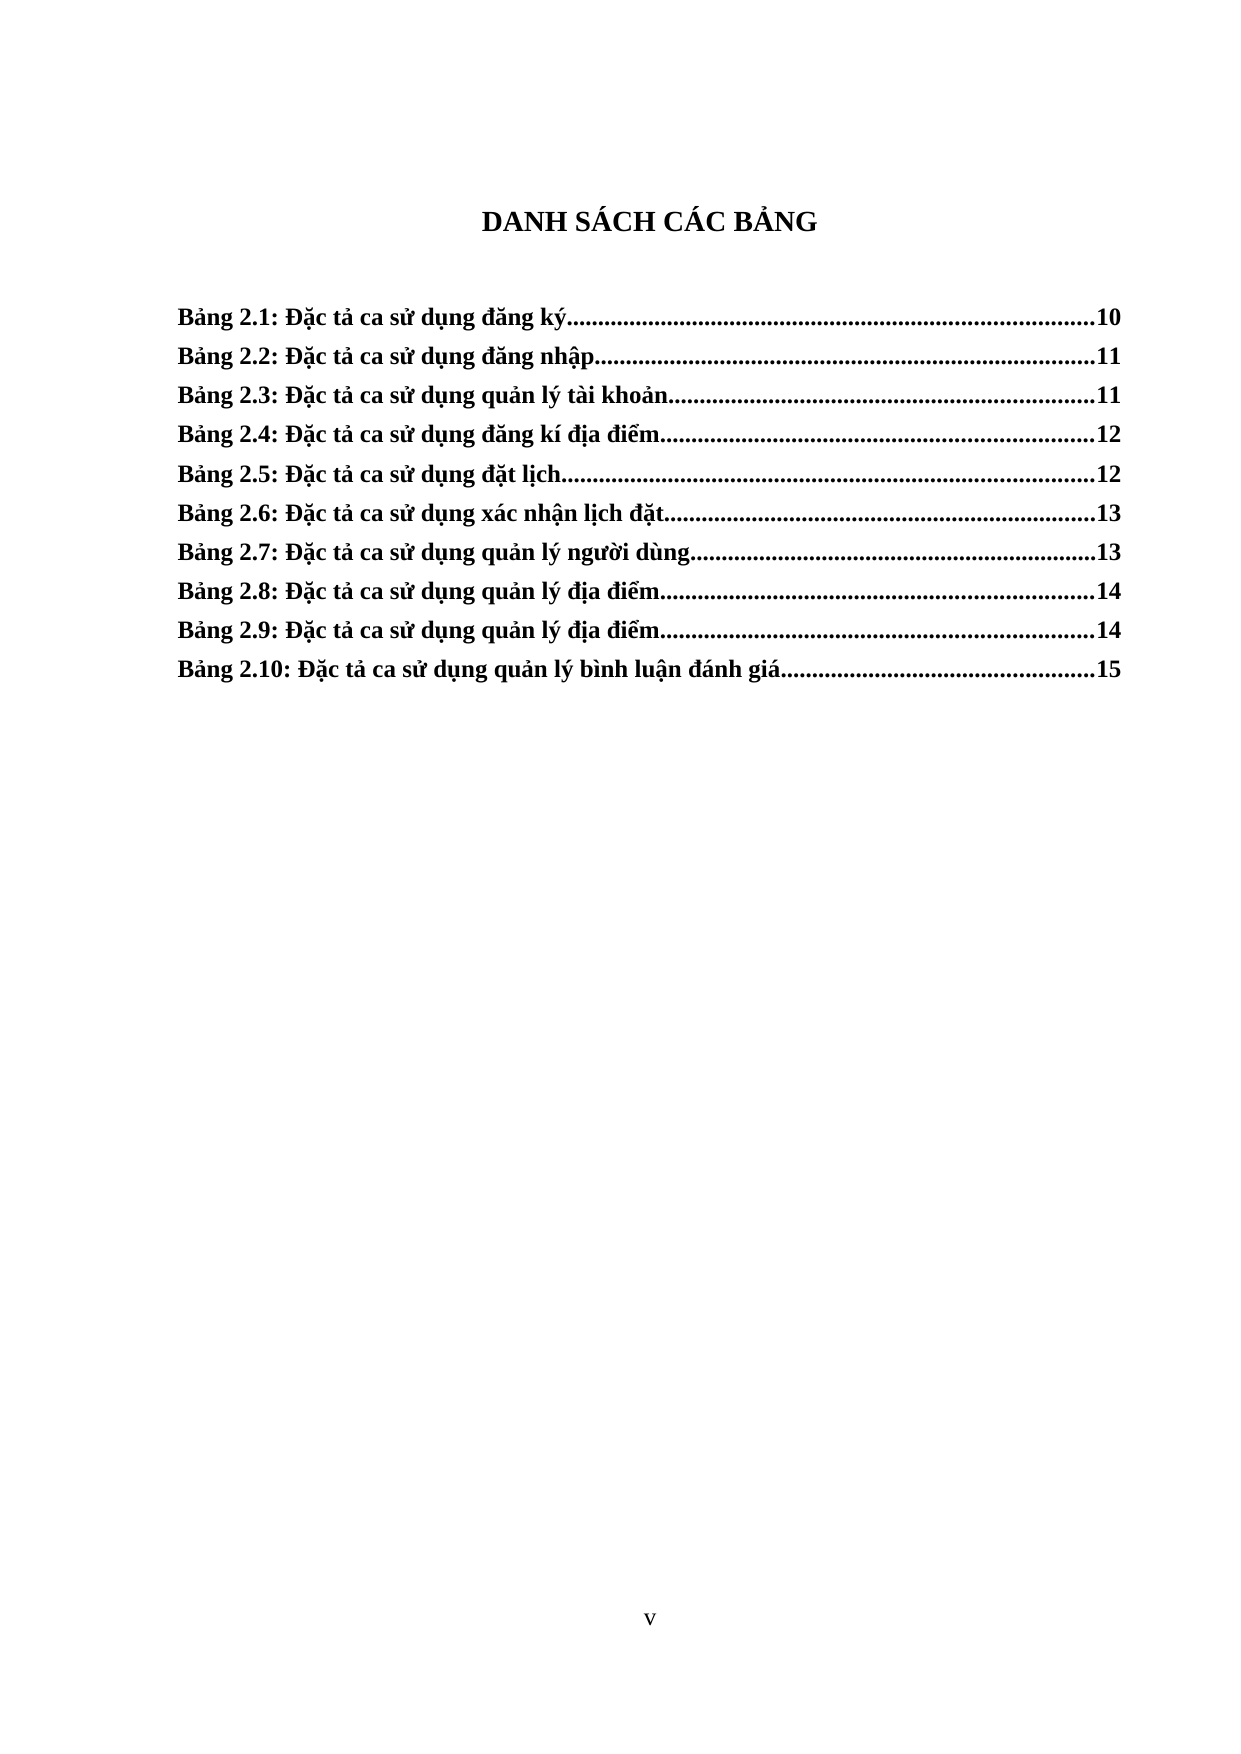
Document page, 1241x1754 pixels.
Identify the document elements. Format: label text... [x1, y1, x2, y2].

text Bảng 2.8: Đặc tả ca sử dụng quản lý địa điểm 14 [177, 576, 1122, 605]
text Bảng 2.5: Đặc tả ca sử dụng đặt lịch 12 [177, 459, 1122, 487]
text Bảng 2.2: Đặc tả ca sử dụng đăng nhập 11 [177, 341, 1122, 370]
text Bảng 2.7: Đặc tả ca sử dụng quản lý người dùng 13 [177, 537, 1122, 566]
text Bảng 2.4: Đặc tả ca sử dụng đăng kí địa điểm 12 [177, 419, 1122, 448]
subtitle DANH SÁCH CÁC BẢNG [177, 204, 1122, 237]
text Bảng 2.9: Đặc tả ca sử dụng quản lý địa điểm 14 [177, 615, 1122, 644]
text Bảng 2.3: Đặc tả ca sử dụng quản lý tài khoản 11 [177, 380, 1122, 409]
text Bảng 2.6: Đặc tả ca sử dụng xác nhận lịch đặt 13 [177, 498, 1122, 527]
text Bảng 2.10: Đặc tả ca sử dụng quản lý bình luận đánh giá 15 [177, 654, 1122, 683]
text Bảng 2.1: Đặc tả ca sử dụng đăng ký 10 [177, 302, 1122, 331]
